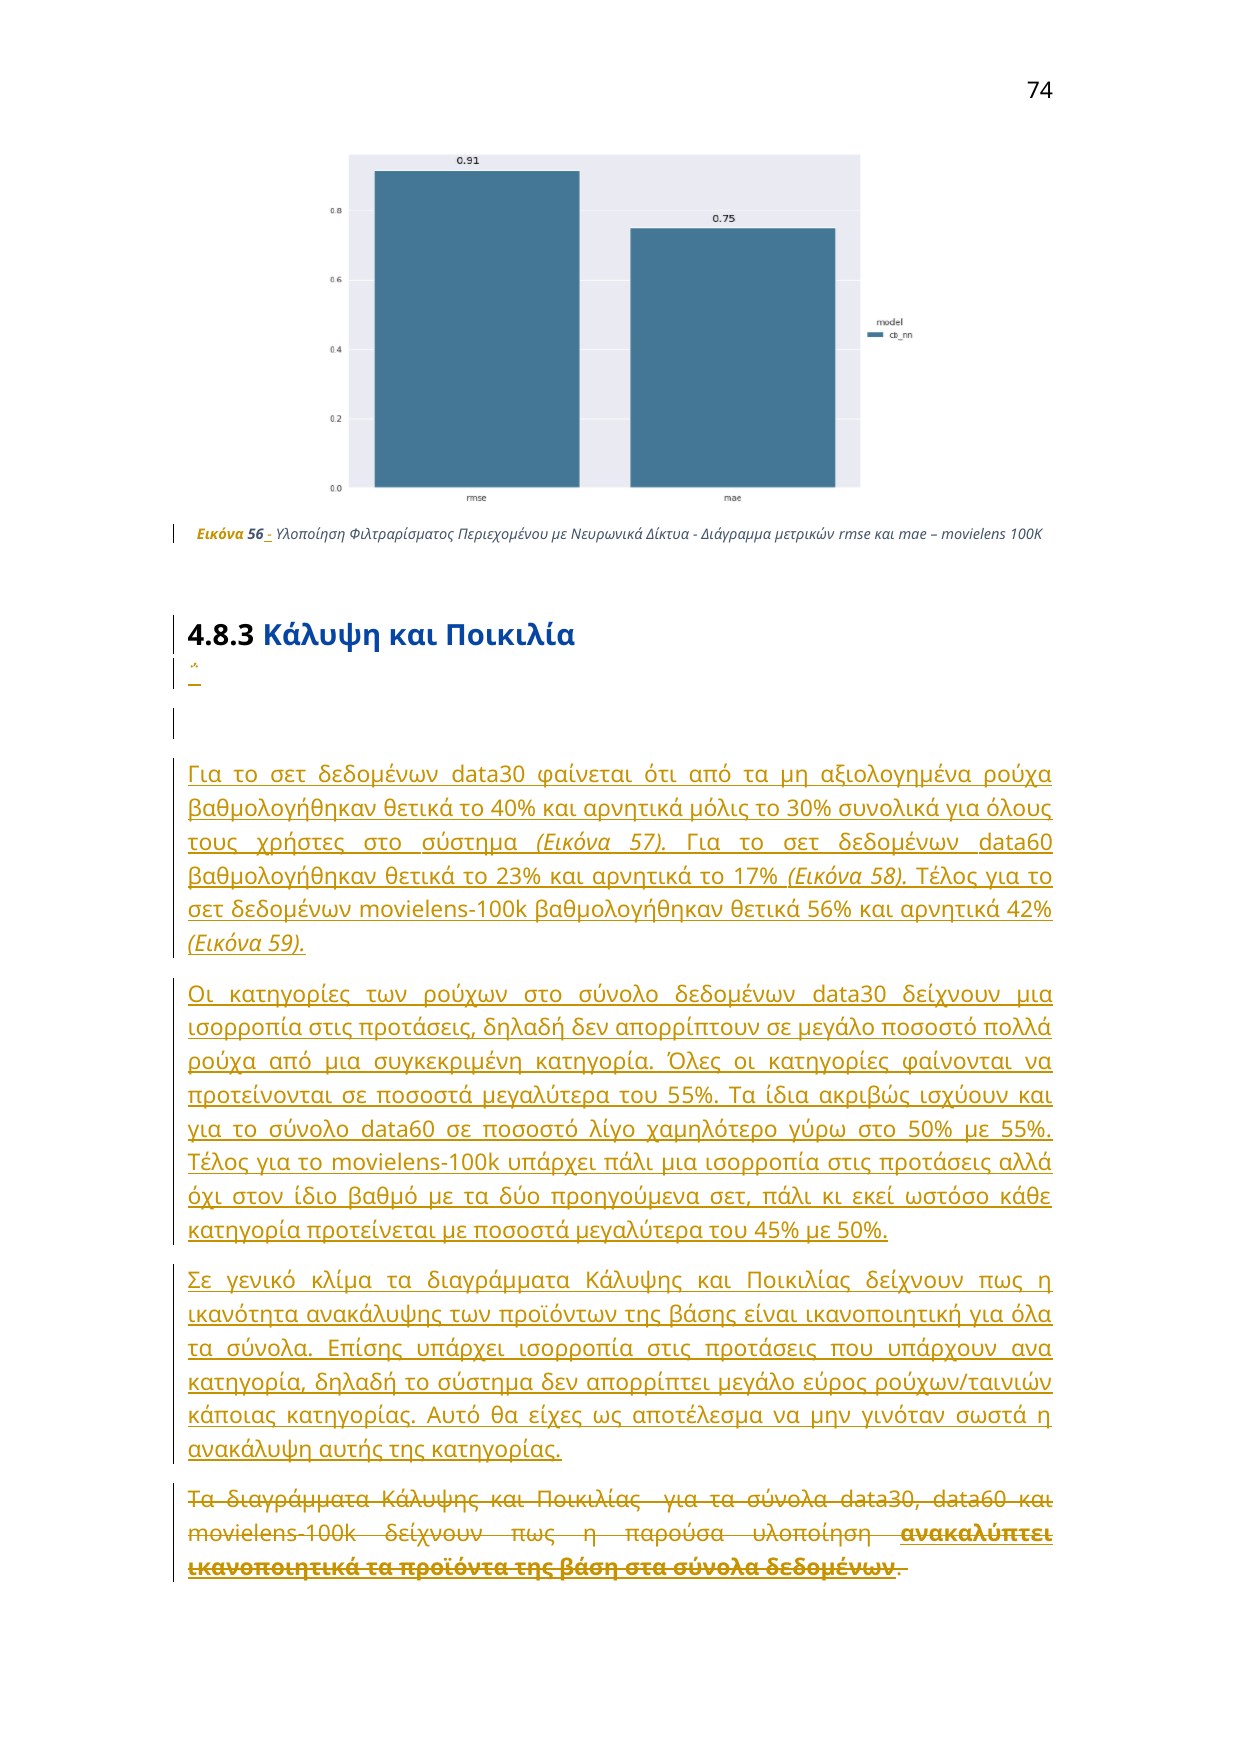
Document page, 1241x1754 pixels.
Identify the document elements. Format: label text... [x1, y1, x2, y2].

text Εικόνα Υλοποίηση Φιλτραρίσματος Περιεχομένου με Νευρωνικά Δίκτυα - Διάγραμμα μετρικών rmse και mae – movielens 100K [187, 523, 1053, 543]
subtitle Κάλυψη και Ποικιλία [187, 615, 1053, 654]
picture [324, 150, 916, 505]
